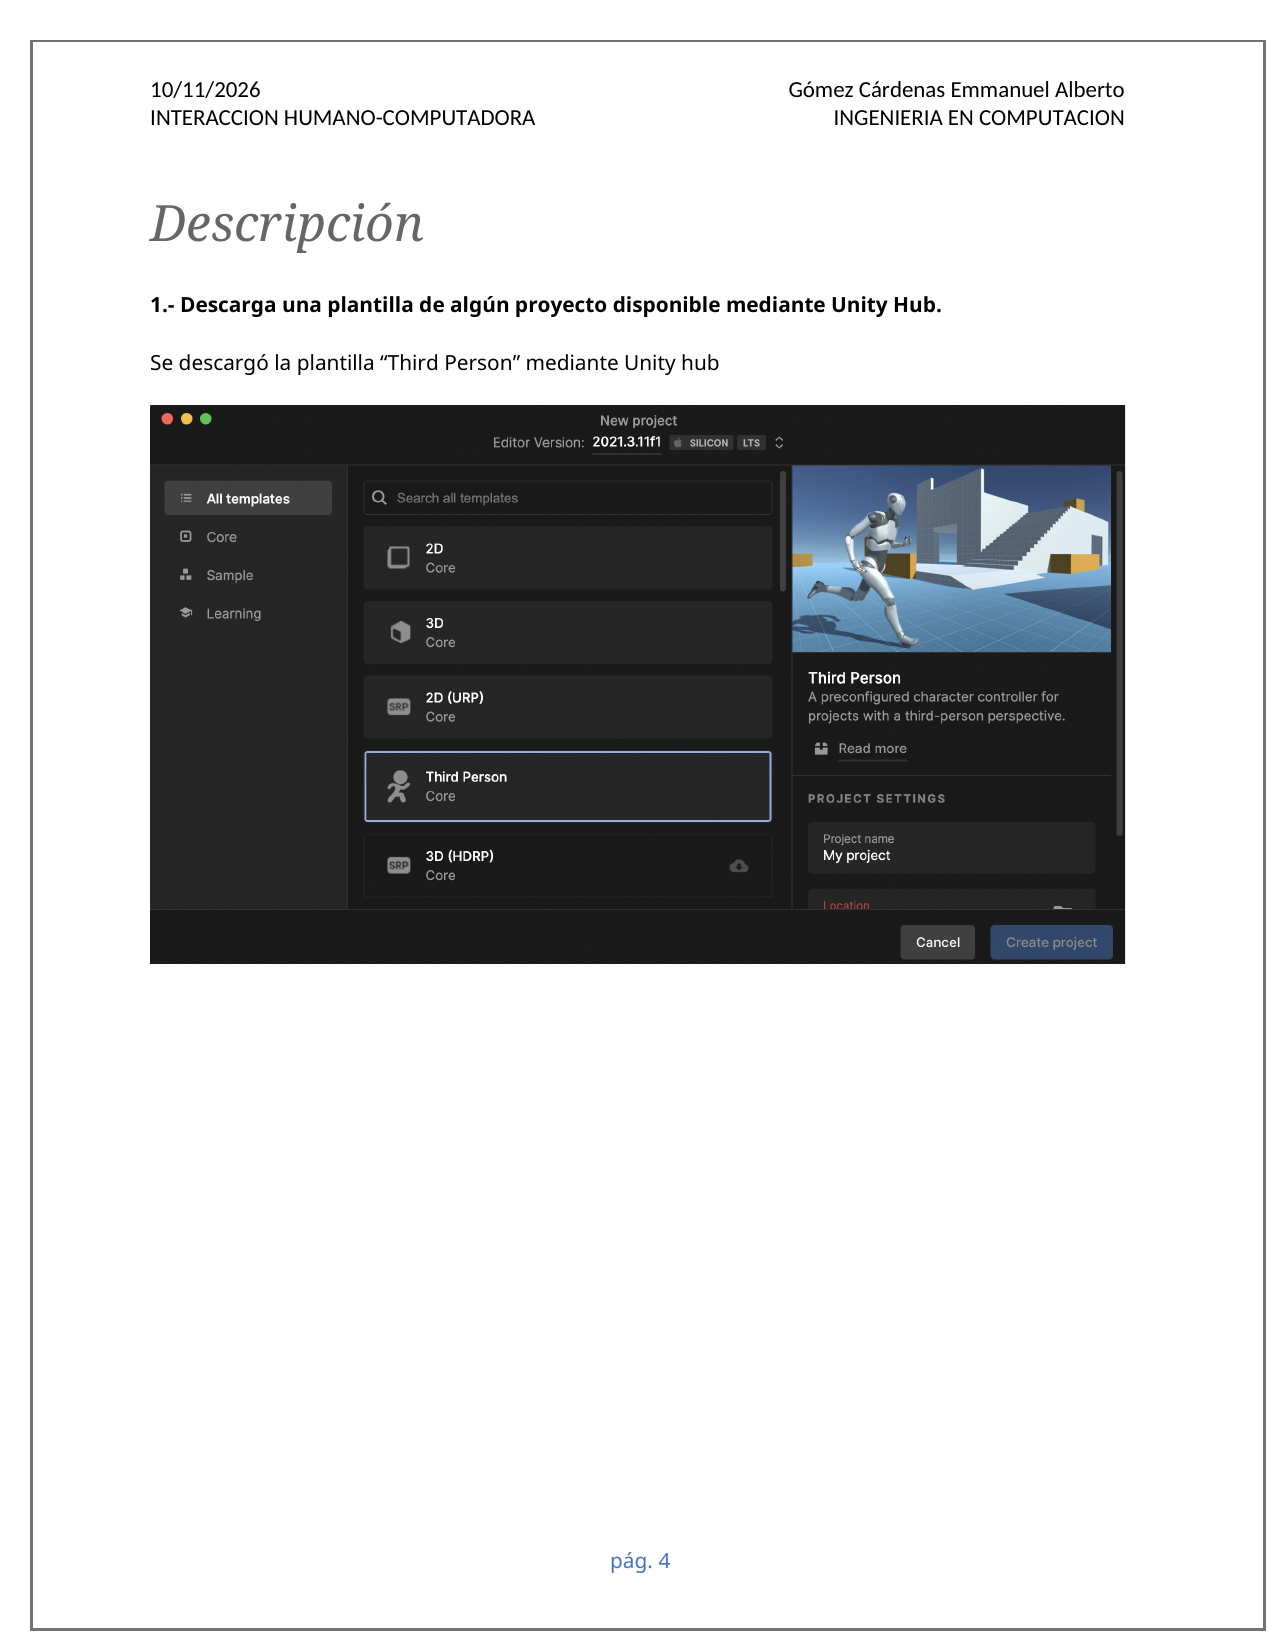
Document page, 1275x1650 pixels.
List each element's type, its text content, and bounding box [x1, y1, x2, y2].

picture [150, 405, 1125, 964]
text Se descargó la plantilla “Third Person” mediante Unity hub [150, 348, 1125, 376]
subtitle Descripción [150, 187, 1125, 256]
text 1.- Descarga una plantilla de algún proyecto disponible mediante Unity Hub. [150, 290, 1125, 319]
